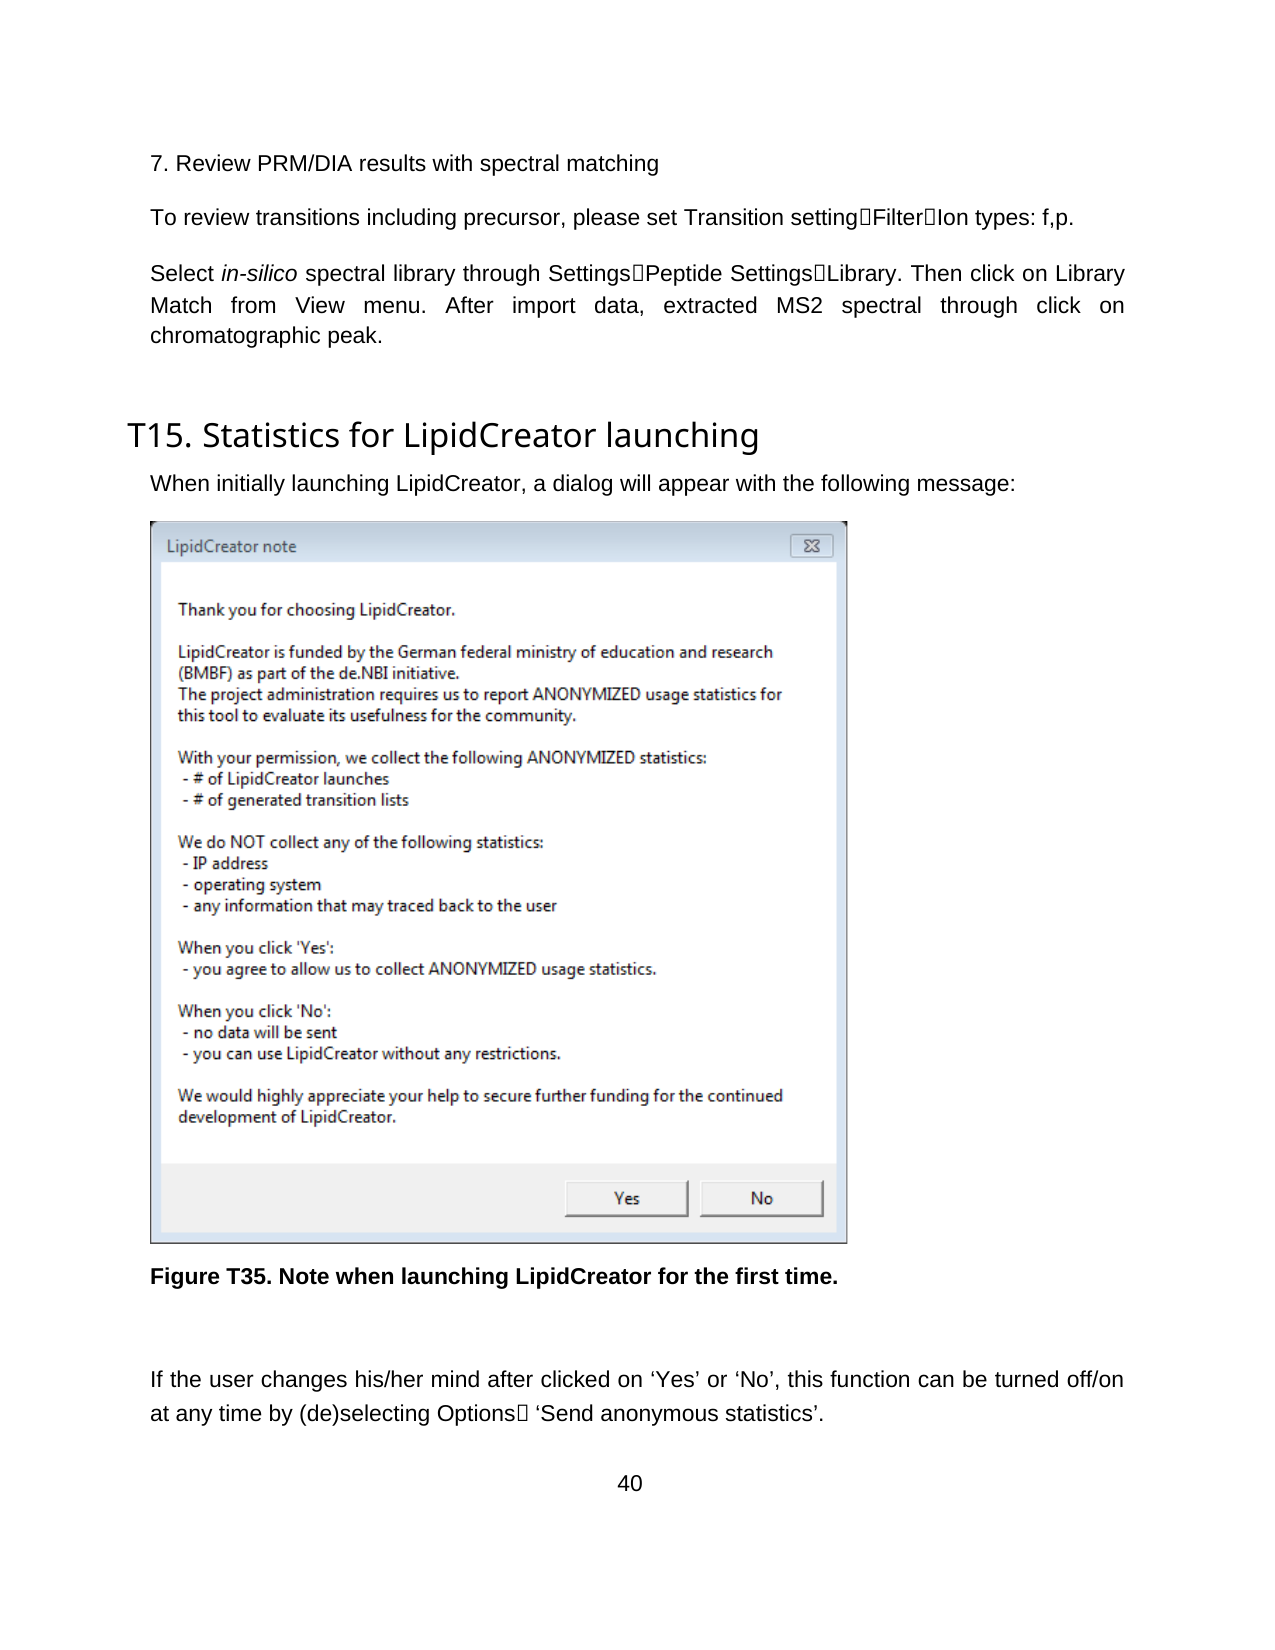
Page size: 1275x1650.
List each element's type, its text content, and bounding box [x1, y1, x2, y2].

text 7. Review PRM/DIA results with spectral matching [150, 150, 1150, 176]
text To review transitions including precursor, please set Transition settingFilterIon types: f,p. [150, 201, 1150, 232]
picture [150, 521, 848, 1244]
text Select in-silico spectral library through SettingsPeptide SettingsLibrary. Then click on Library Match from View menu. After import data, extracted MS2 spectral through click on chromatographic peak. [150, 257, 1125, 348]
text When initially launching LipidCreator, a dialog will appear with the following message: [150, 470, 1150, 496]
text If the user changes his/her mind after clicked on ‘Yes’ or ‘No’, this function can be turned off/on at any time by (de)selecting Options ‘Send anonymous statistics’. [150, 1366, 1125, 1428]
subtitle Statistics for LipidCreator launching [127, 412, 1150, 457]
